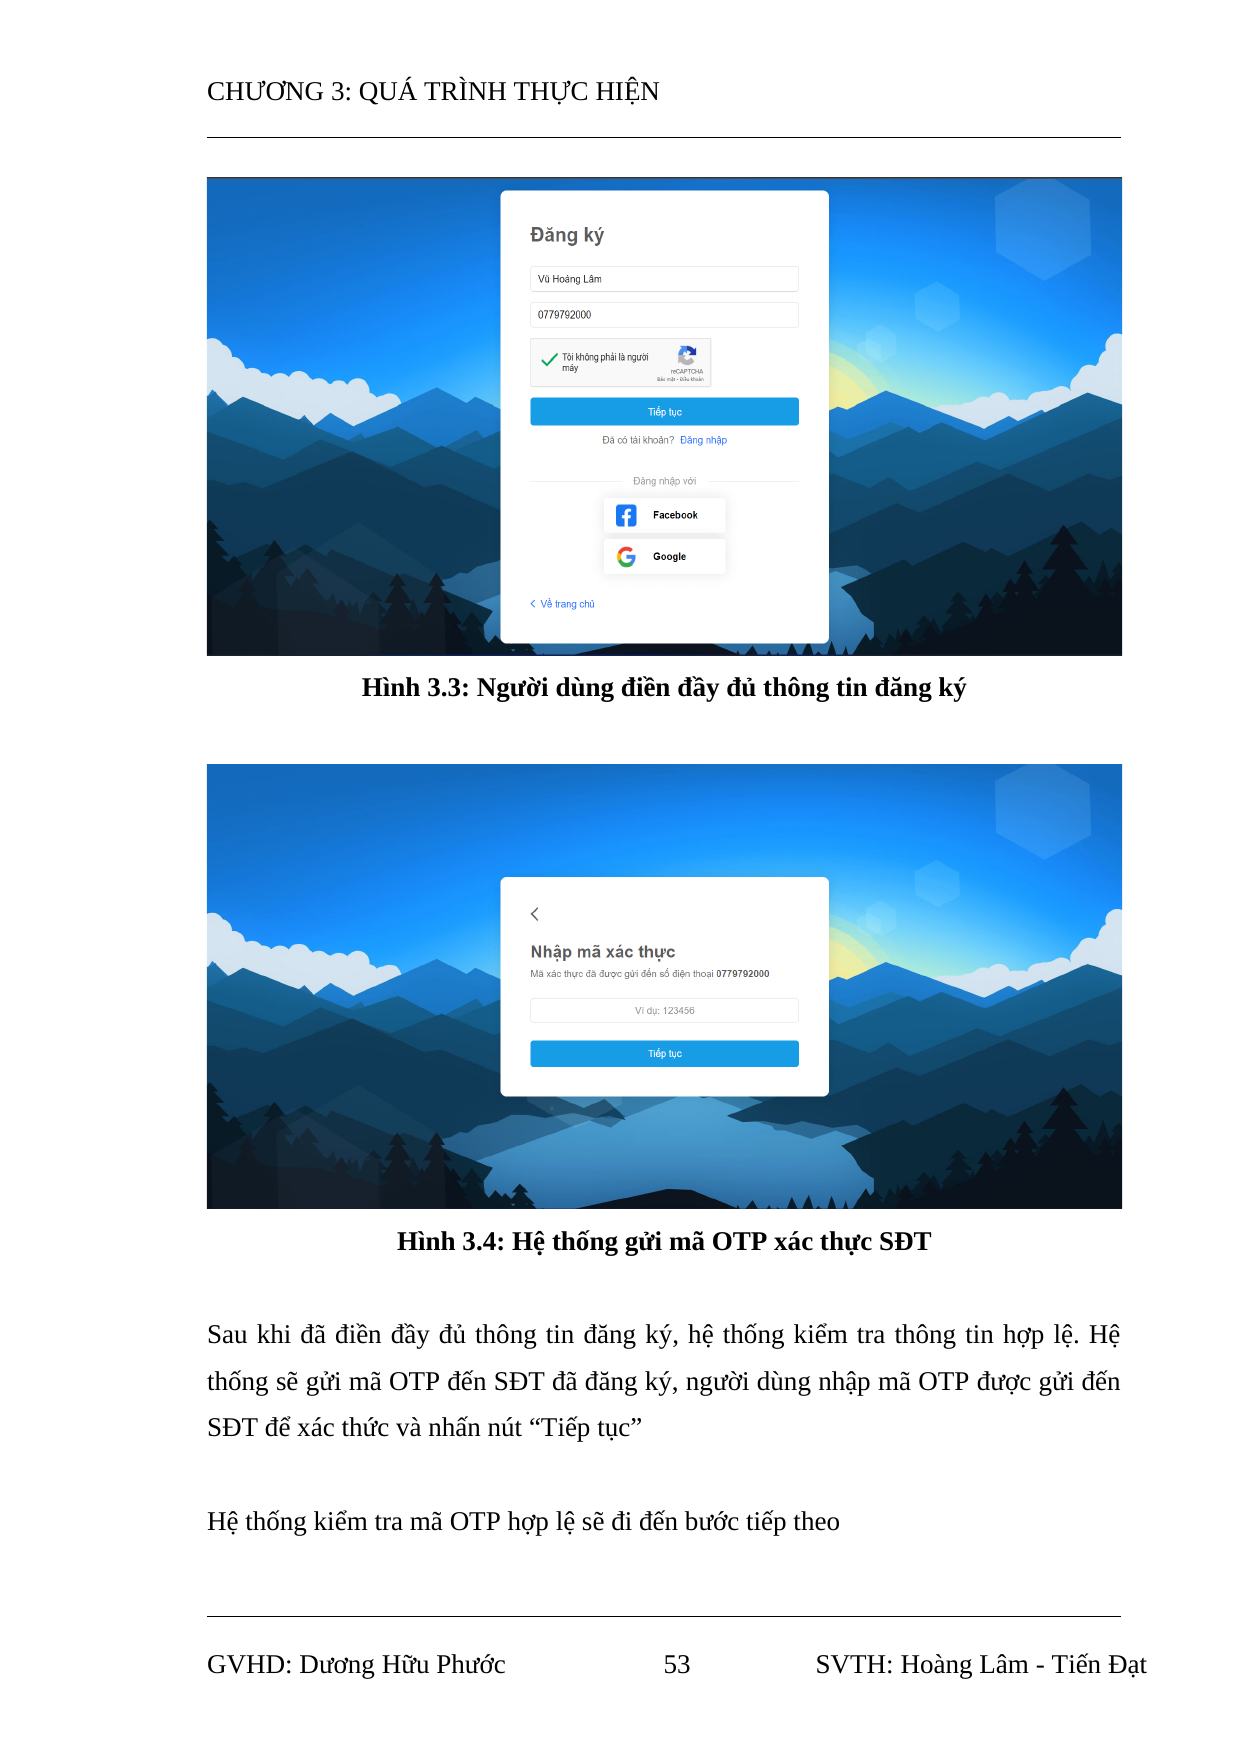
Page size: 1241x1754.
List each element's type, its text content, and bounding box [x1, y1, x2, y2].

subtitle Hình 3.4: Hệ thống gửi mã OTP xác thực SĐT [207, 1224, 1122, 1256]
picture [206, 177, 1123, 656]
picture [206, 764, 1123, 1209]
text Hệ thống kiểm tra mã OTP hợp lệ sẽ đi đến bước tiếp theo [207, 1504, 1122, 1536]
text Sau khi đã điền đầy đủ thông tin đăng ký, hệ thống kiểm tra thông tin hợp lệ. Hệ thống sẽ gửi mã OTP đến SĐT đã đăng ký, người dùng nhập mã OTP được gửi đến SĐT để xác thức và nhấn nút “Tiếp tục” [207, 1318, 1122, 1442]
subtitle Hình 3.3: Người dùng điền đầy đủ thông tin đăng ký [207, 671, 1122, 703]
